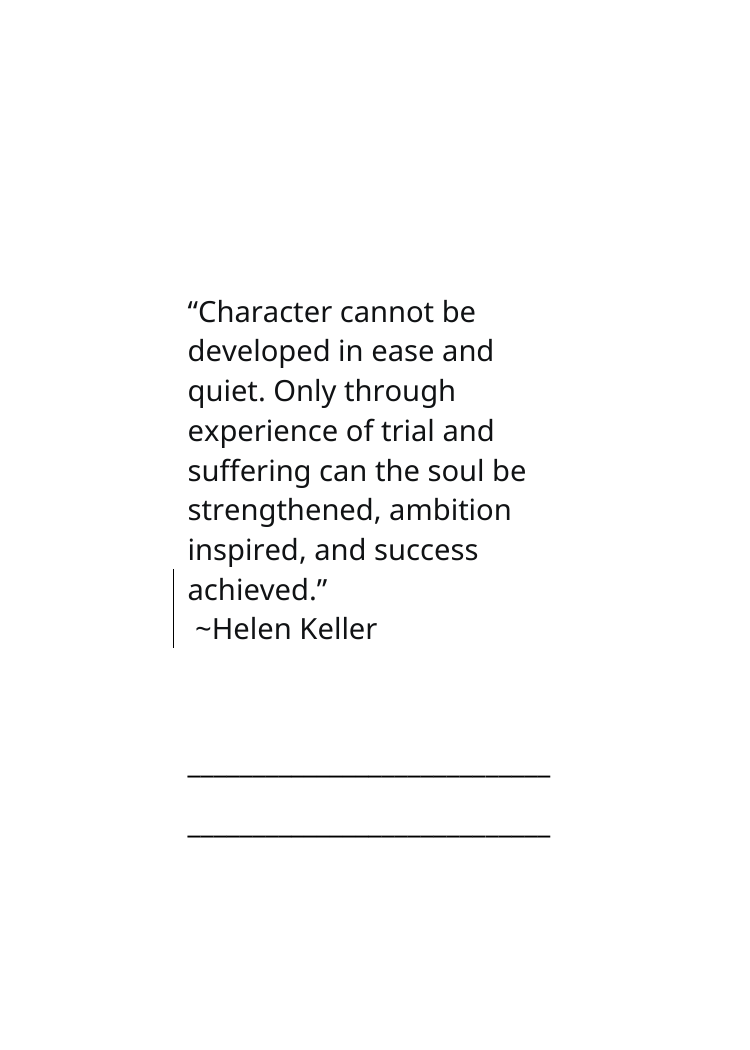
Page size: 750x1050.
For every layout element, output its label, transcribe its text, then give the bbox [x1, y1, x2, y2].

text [187, 743, 562, 842]
text “Character cannot be developed in ease and quiet. Only through experience of trial and suffering can the soul be strengthened, ambition inspired, and success achieved.” [187, 291, 562, 608]
text ~Helen Keller [187, 608, 562, 648]
